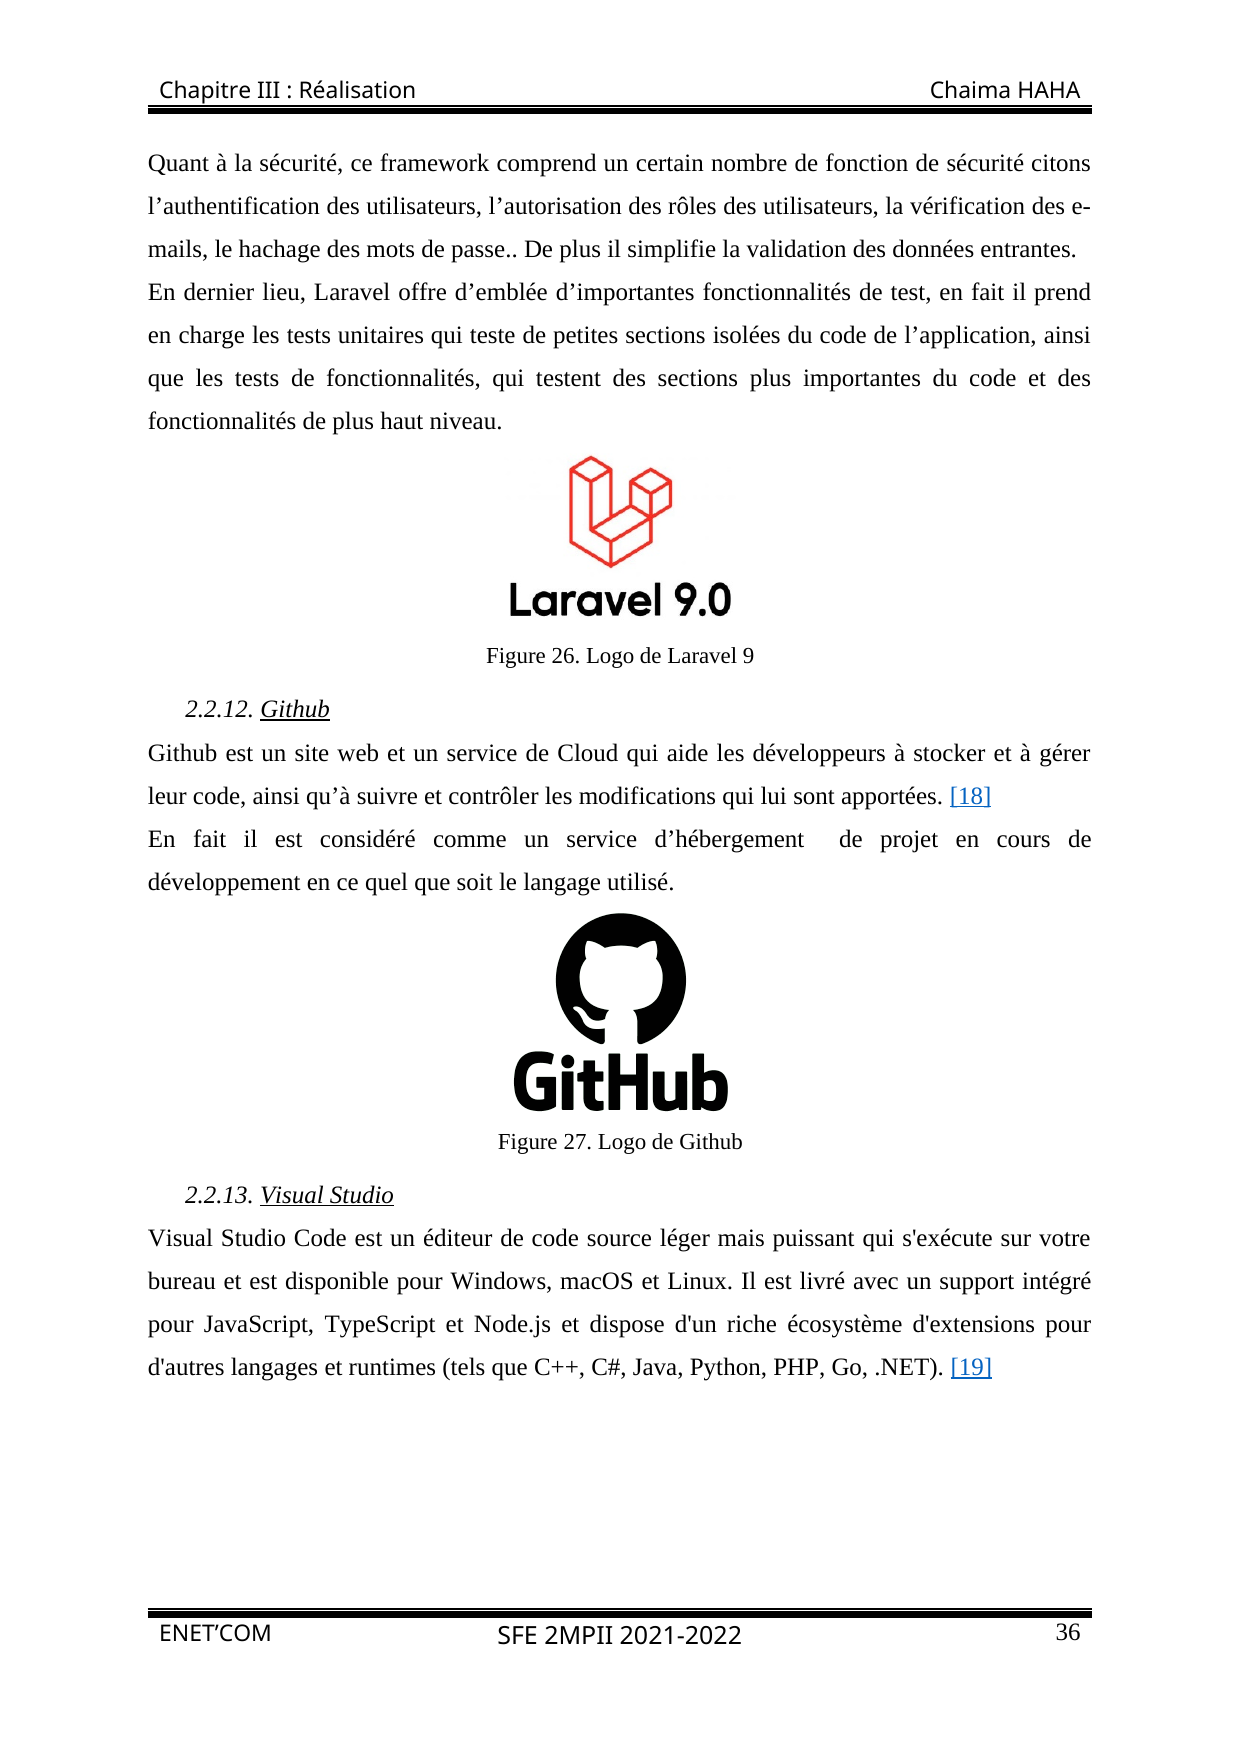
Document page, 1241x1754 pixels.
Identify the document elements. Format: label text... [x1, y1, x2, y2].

text En dernier lieu, Laravel offre d’emblée d’importantes fonctionnalités de test, en fait il prend en charge les tests unitaires qui teste de petites sections isolées du code de l’application, ainsi que les tests de fonctionnalités, qui testent des sections plus importantes du code et des fonctionnalités de plus haut niveau. [148, 277, 1093, 435]
picture [445, 910, 795, 1114]
subtitle Github [185, 694, 1093, 723]
text Github est un site web et un service de Cloud qui aide les développeurs à stocker et à gérer leur code, ainsi qu’à suivre et contrôler les modifications qui lui sont apportées. [18] [148, 738, 1093, 809]
text En fait il est considéré comme un service d’hébergement de projet en cours de développement en ce quel que soit le langage utilisé. [148, 824, 1093, 896]
text Quant à la sécurité, ce framework comprend un certain nombre de fonction de sécurité citons l’authentification des utilisateurs, l’autorisation des rôles des utilisateurs, la vérification des e-mails, le hachage des mots de passe.. De plus il simplifie la validation des données entrantes. [148, 148, 1093, 263]
text Visual Studio Code est un éditeur de code source léger mais puissant qui s'exécute sur votre bureau et est disponible pour Windows, macOS et Linux. Il est livré avec un support intégré pour JavaScript, TypeScript et Node.js et dispose d'un riche écosystème d'extensions pour d'autres langages et runtimes (tels que C++, C#, Java, Python, PHP, Go, .NET). [19] [148, 1223, 1093, 1381]
subtitle Visual Studio [185, 1180, 1093, 1209]
picture [503, 449, 737, 629]
